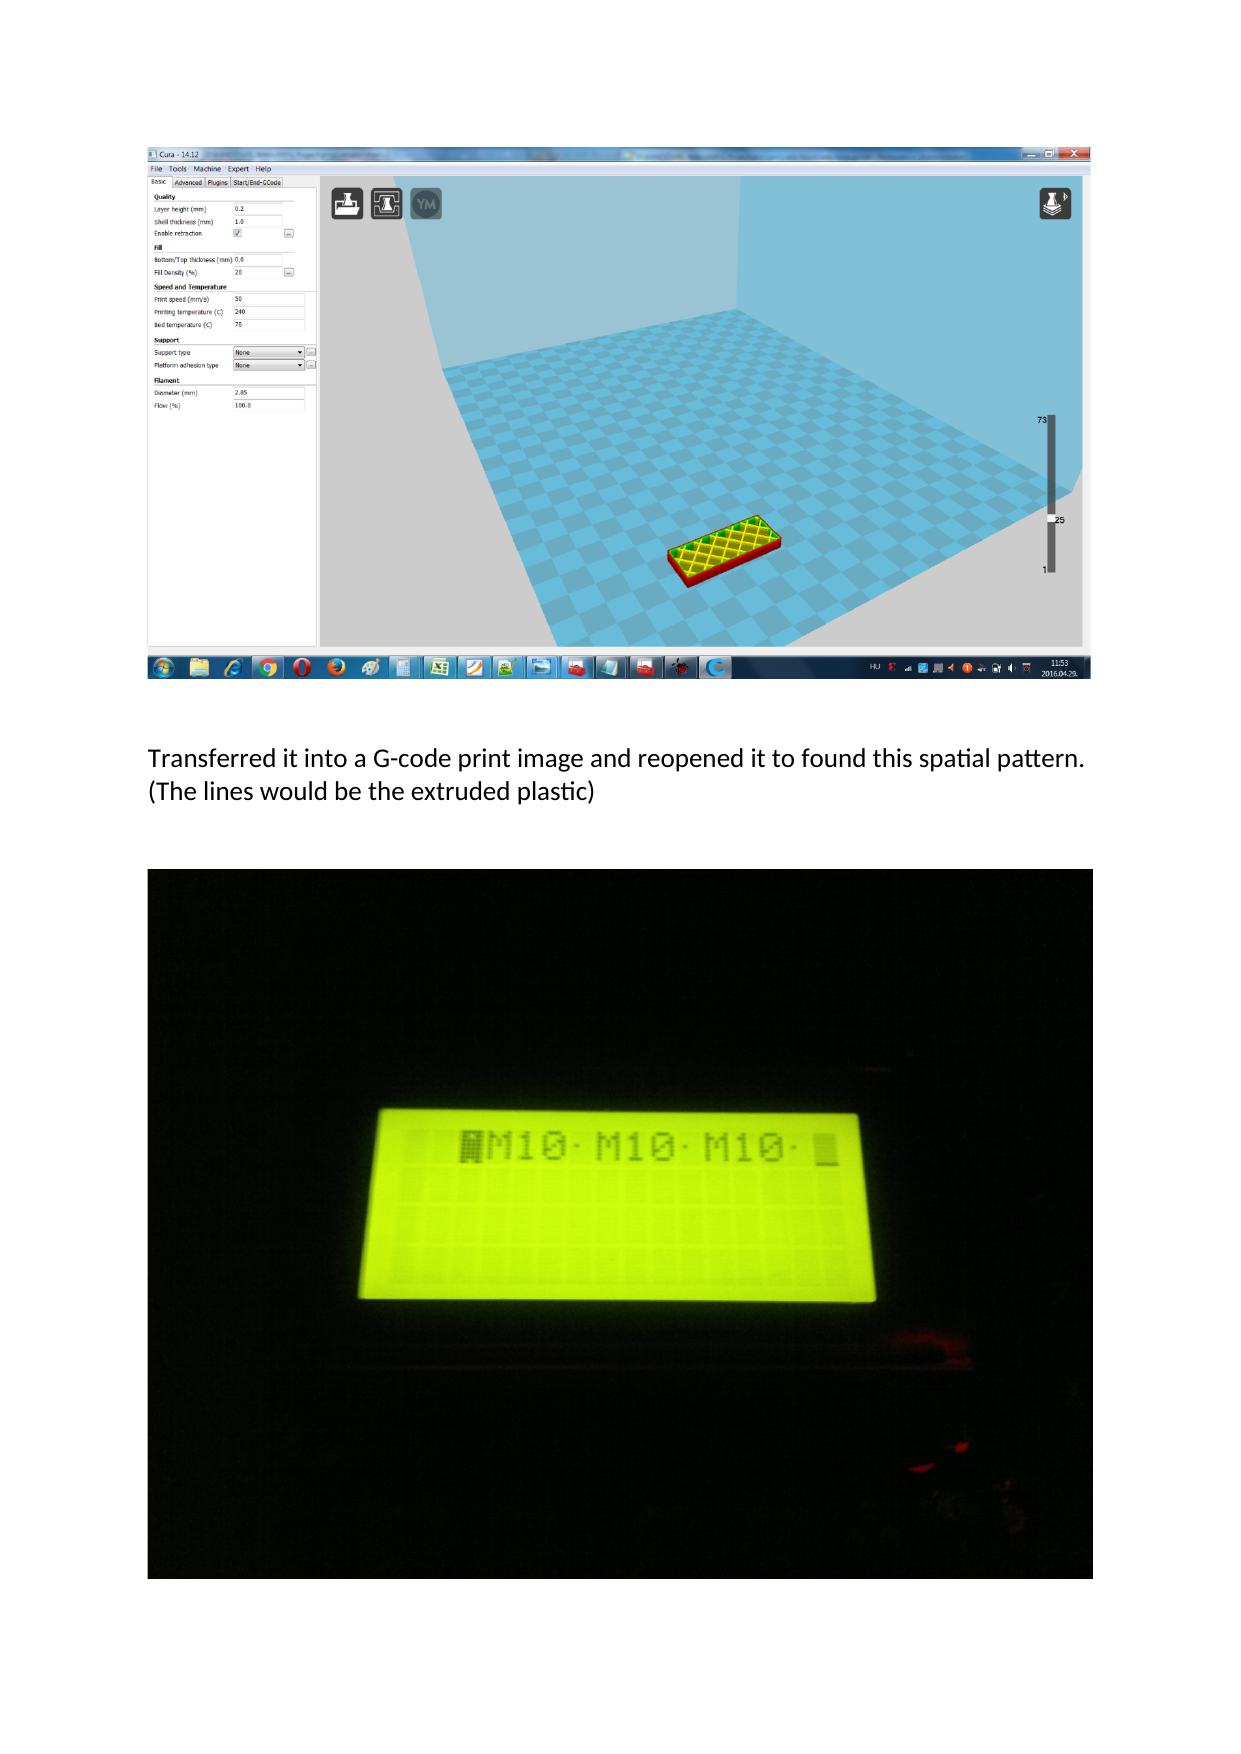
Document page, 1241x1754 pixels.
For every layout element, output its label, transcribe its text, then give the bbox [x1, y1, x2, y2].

picture [147, 147, 1091, 679]
text Transferred it into a G-code print image and reopened it to found this spatial pattern. (The lines would be the extruded plastic) [148, 741, 1093, 807]
picture [147, 869, 1093, 1579]
